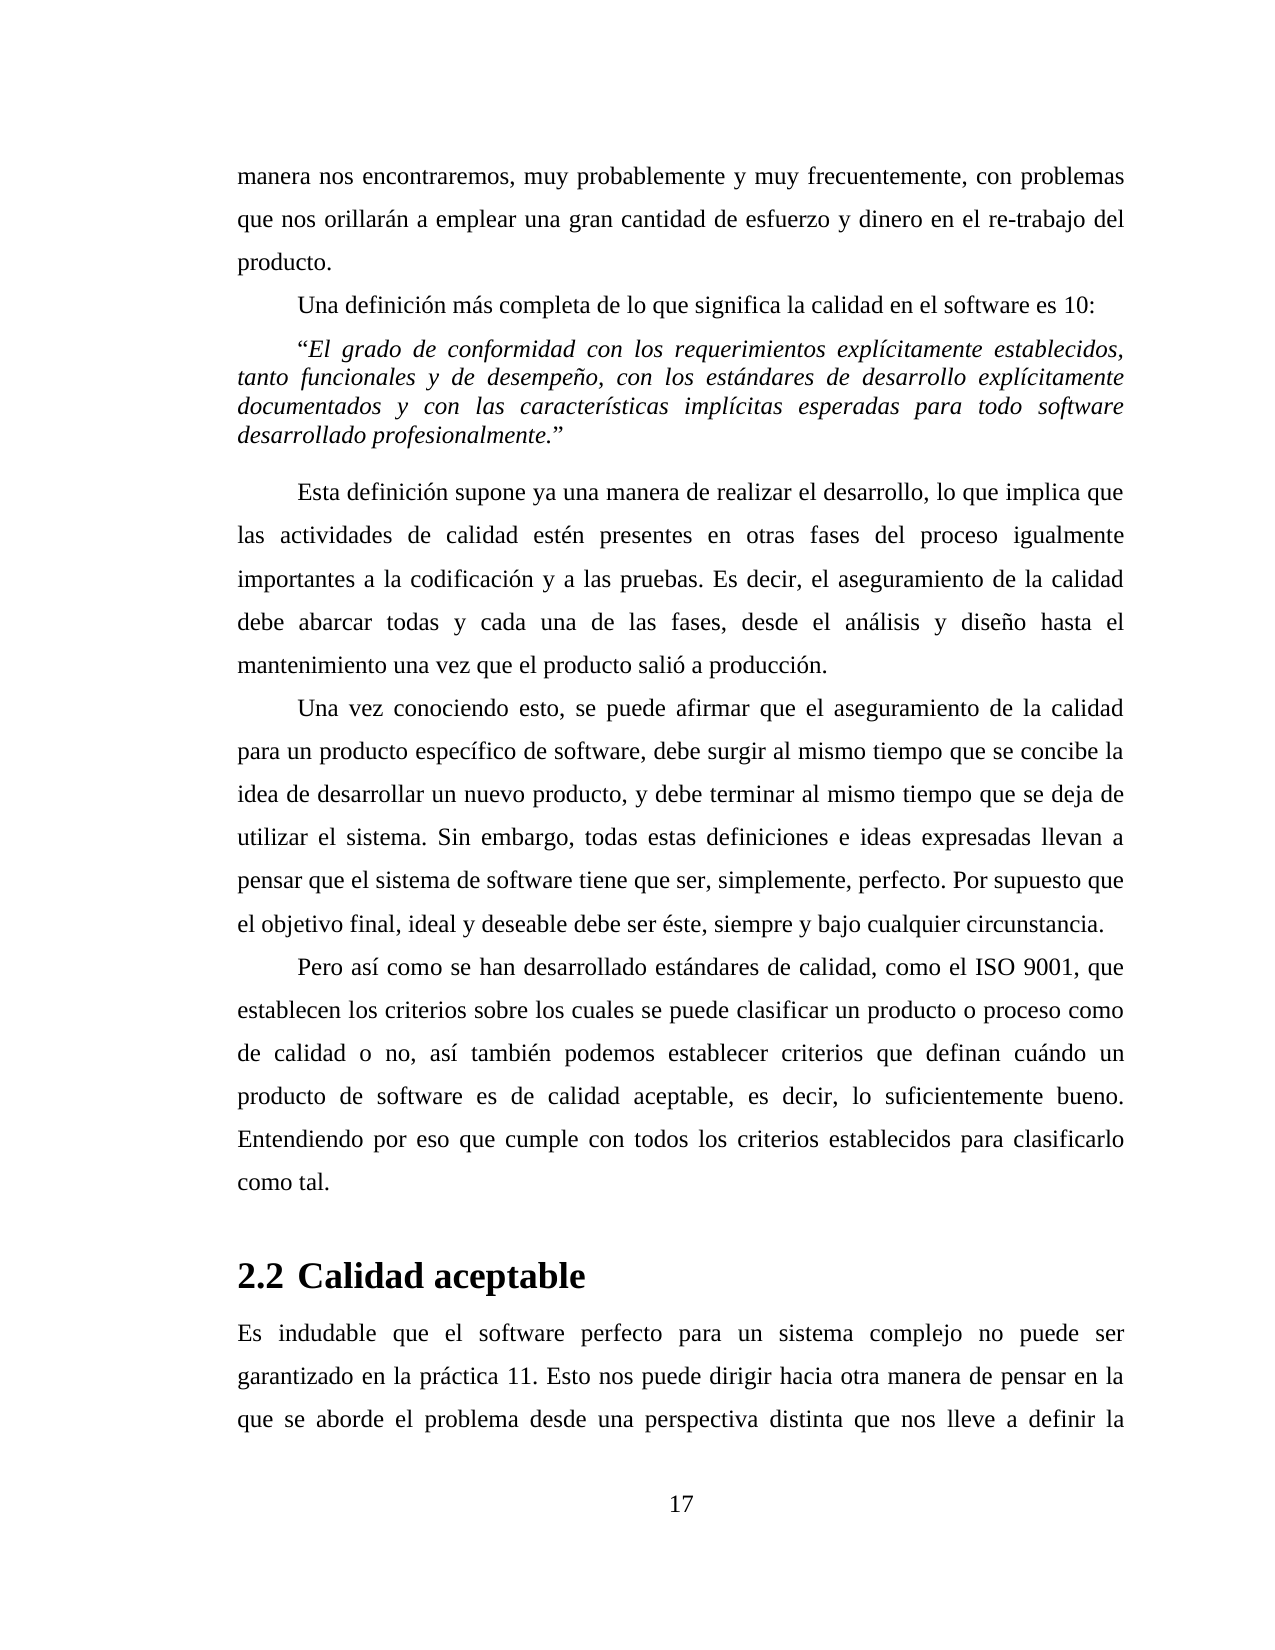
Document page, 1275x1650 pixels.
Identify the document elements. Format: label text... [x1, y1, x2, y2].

text “El grado de conformidad con los requerimientos explícitamente establecidos, tanto funcionales y de desempeño, con los estándares de desarrollo explícitamente documentados y con las características implícitas esperadas para todo software desarrollado profesionalmente.” [237, 334, 1125, 449]
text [237, 1318, 1125, 1433]
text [237, 161, 1125, 276]
text Pero así como se han desarrollado estándares de calidad, como el ISO 9001, que establecen los criterios sobre los cuales se puede clasificar un producto o proceso como de calidad o no, así también podemos establecer criterios que definan cuándo un producto de software es de calidad aceptable, es decir, lo suficientemente bueno. Entendiendo por eso que cumple con todos los criterios establecidos para clasificarlo como tal. [237, 952, 1125, 1196]
text Una definición más completa de lo que significa la calidad en el software es : [237, 291, 1125, 319]
text Una vez conociendo esto, se puede afirmar que el aseguramiento de la calidad para un producto específico de software, debe surgir al mismo tiempo que se concibe la idea de desarrollar un nuevo producto, y debe terminar al mismo tiempo que se deja de utilizar el sistema. Sin embargo, todas estas definiciones e ideas expresadas llevan a pensar que el sistema de software tiene que ser, simplemente, perfecto. Por supuesto que el objetivo final, ideal y deseable debe ser éste, siempre y bajo cualquier circunstancia. [237, 693, 1125, 937]
subtitle Calidad aceptable [237, 1254, 1125, 1297]
text Esta definición supone ya una manera de realizar el desarrollo, lo que implica que las actividades de calidad estén presentes en otras fases del proceso igualmente importantes a la codificación y a las pruebas. Es decir, el aseguramiento de la calidad debe abarcar todas y cada una de las fases, desde el análisis y diseño hasta el mantenimiento una vez que el producto salió a producción. [237, 477, 1125, 679]
